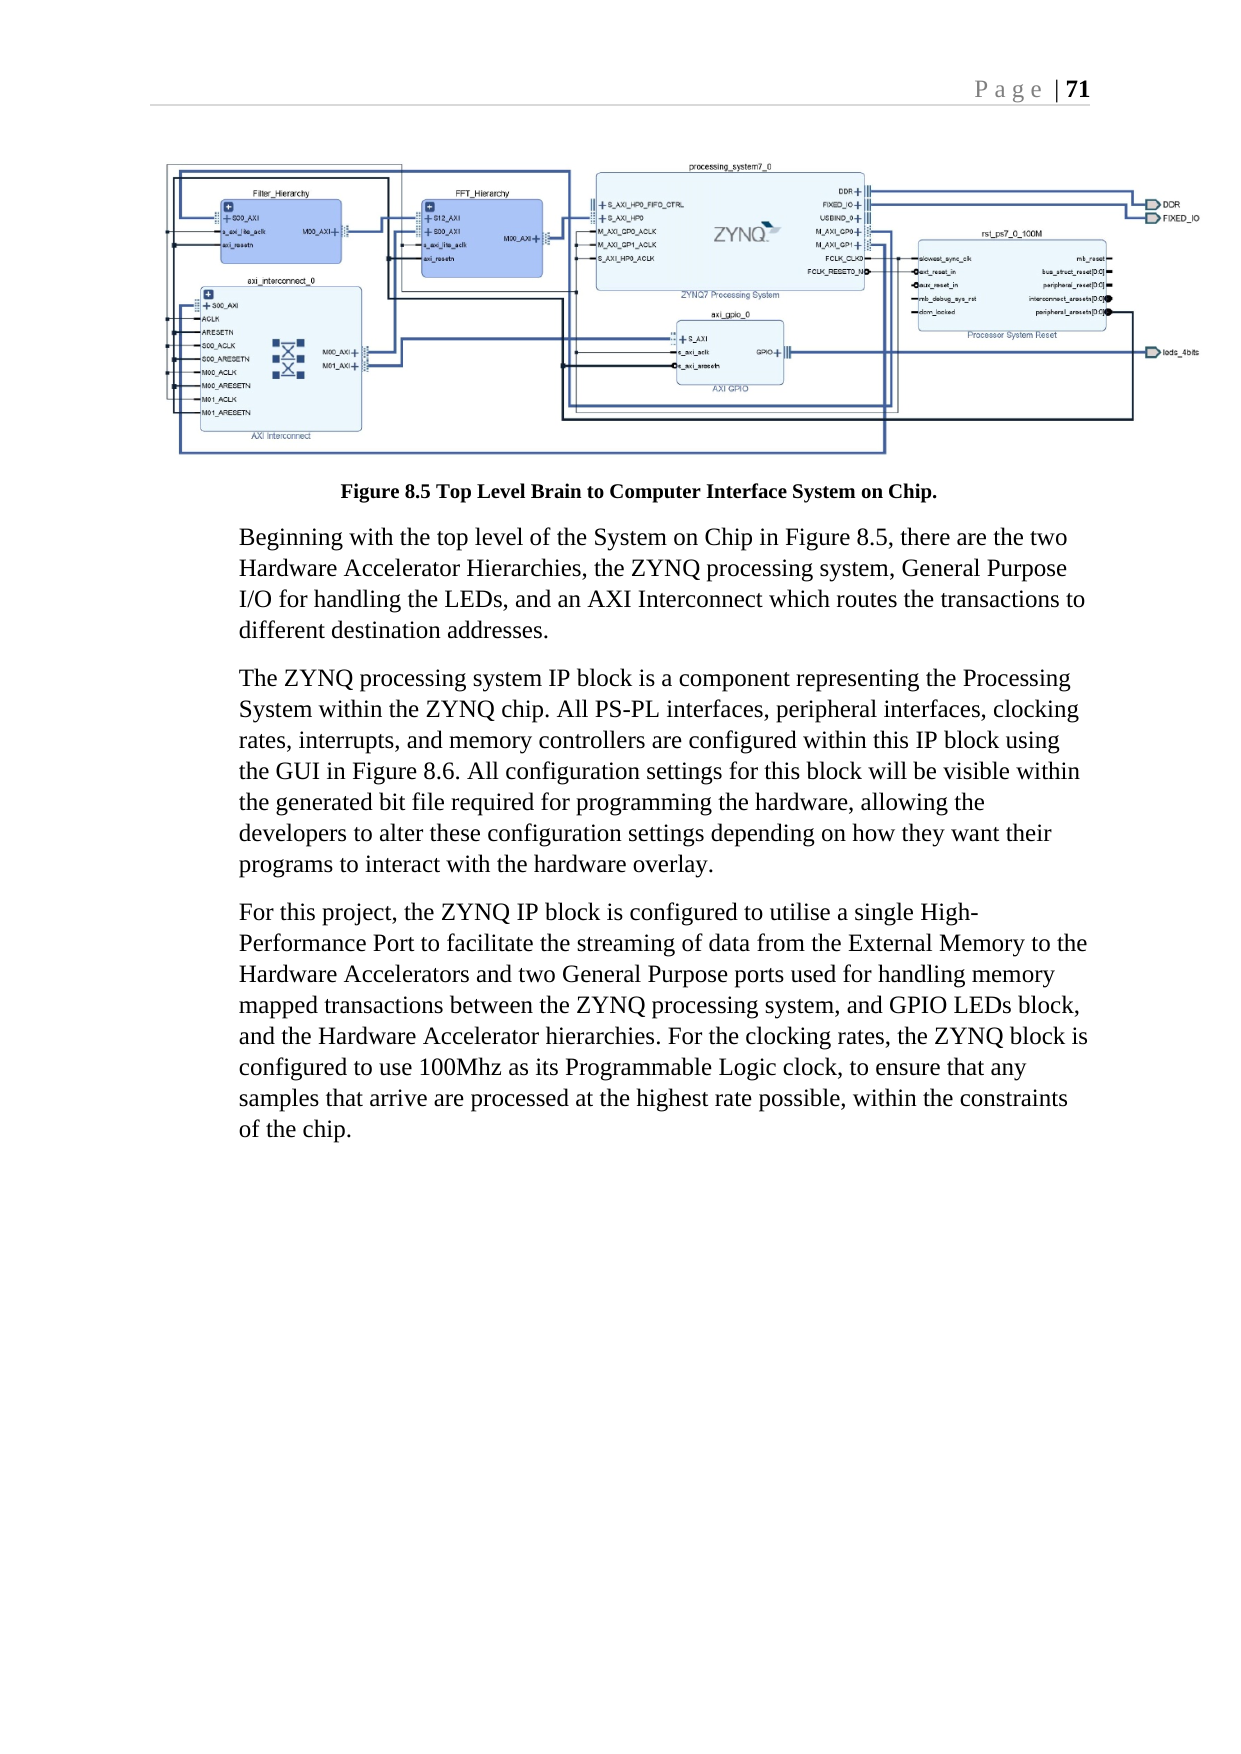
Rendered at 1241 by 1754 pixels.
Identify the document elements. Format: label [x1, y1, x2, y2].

picture [158, 154, 1207, 461]
